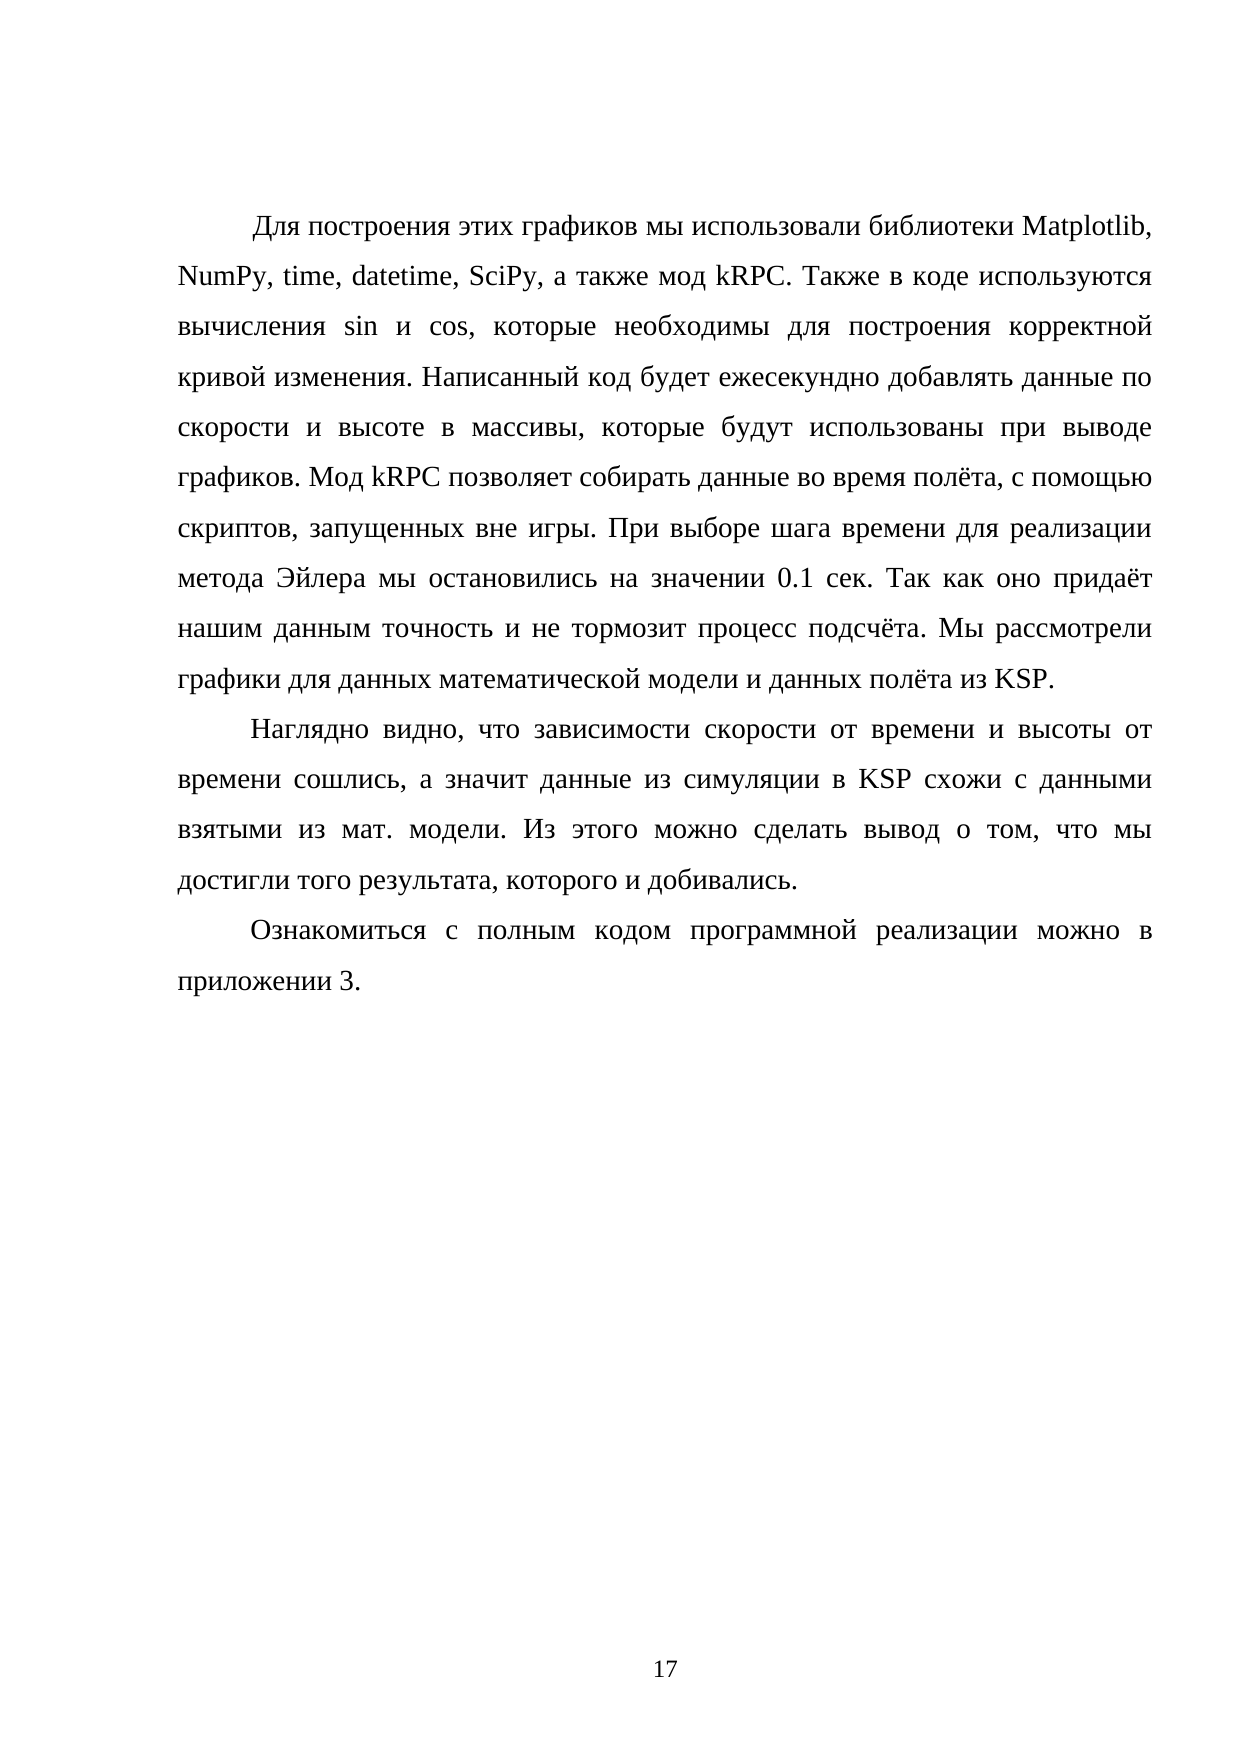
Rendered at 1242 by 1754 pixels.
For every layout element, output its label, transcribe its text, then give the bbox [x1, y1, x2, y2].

text Ознакомиться с полным кодом программной реализации можно в приложении 3. [177, 912, 1153, 996]
text Для построения этих графиков мы использовали библиотеки Matplotlib, NumPy, time, datetime, SciPy, а также мод kRPC. Также в коде используются вычисления sin и cos, которые необходимы для построения корректной кривой изменения. Написанный код будет ежесекундно добавлять данные по скорости и высоте в массивы, которые будут использованы при выводе графиков. Мод kRPC позволяет собирать данные во время полёта, с помощью скриптов, запущенных вне игры. При выборе шага времени для реализации метода Эйлера мы остановились на значении 0.1 сек. Так как оно придаёт нашим данным точность и не тормозит процесс подсчёта. Мы рассмотрели графики для данных математической модели и данных полёта из KSP. [177, 208, 1153, 694]
text Наглядно видно, что зависимости скорости от времени и высоты от времени сошлись, а значит данные из симуляции в KSP схожи с данными взятыми из мат. модели. Из этого можно сделать вывод о том, что мы достигли того результата, которого и добивались. [177, 711, 1153, 896]
